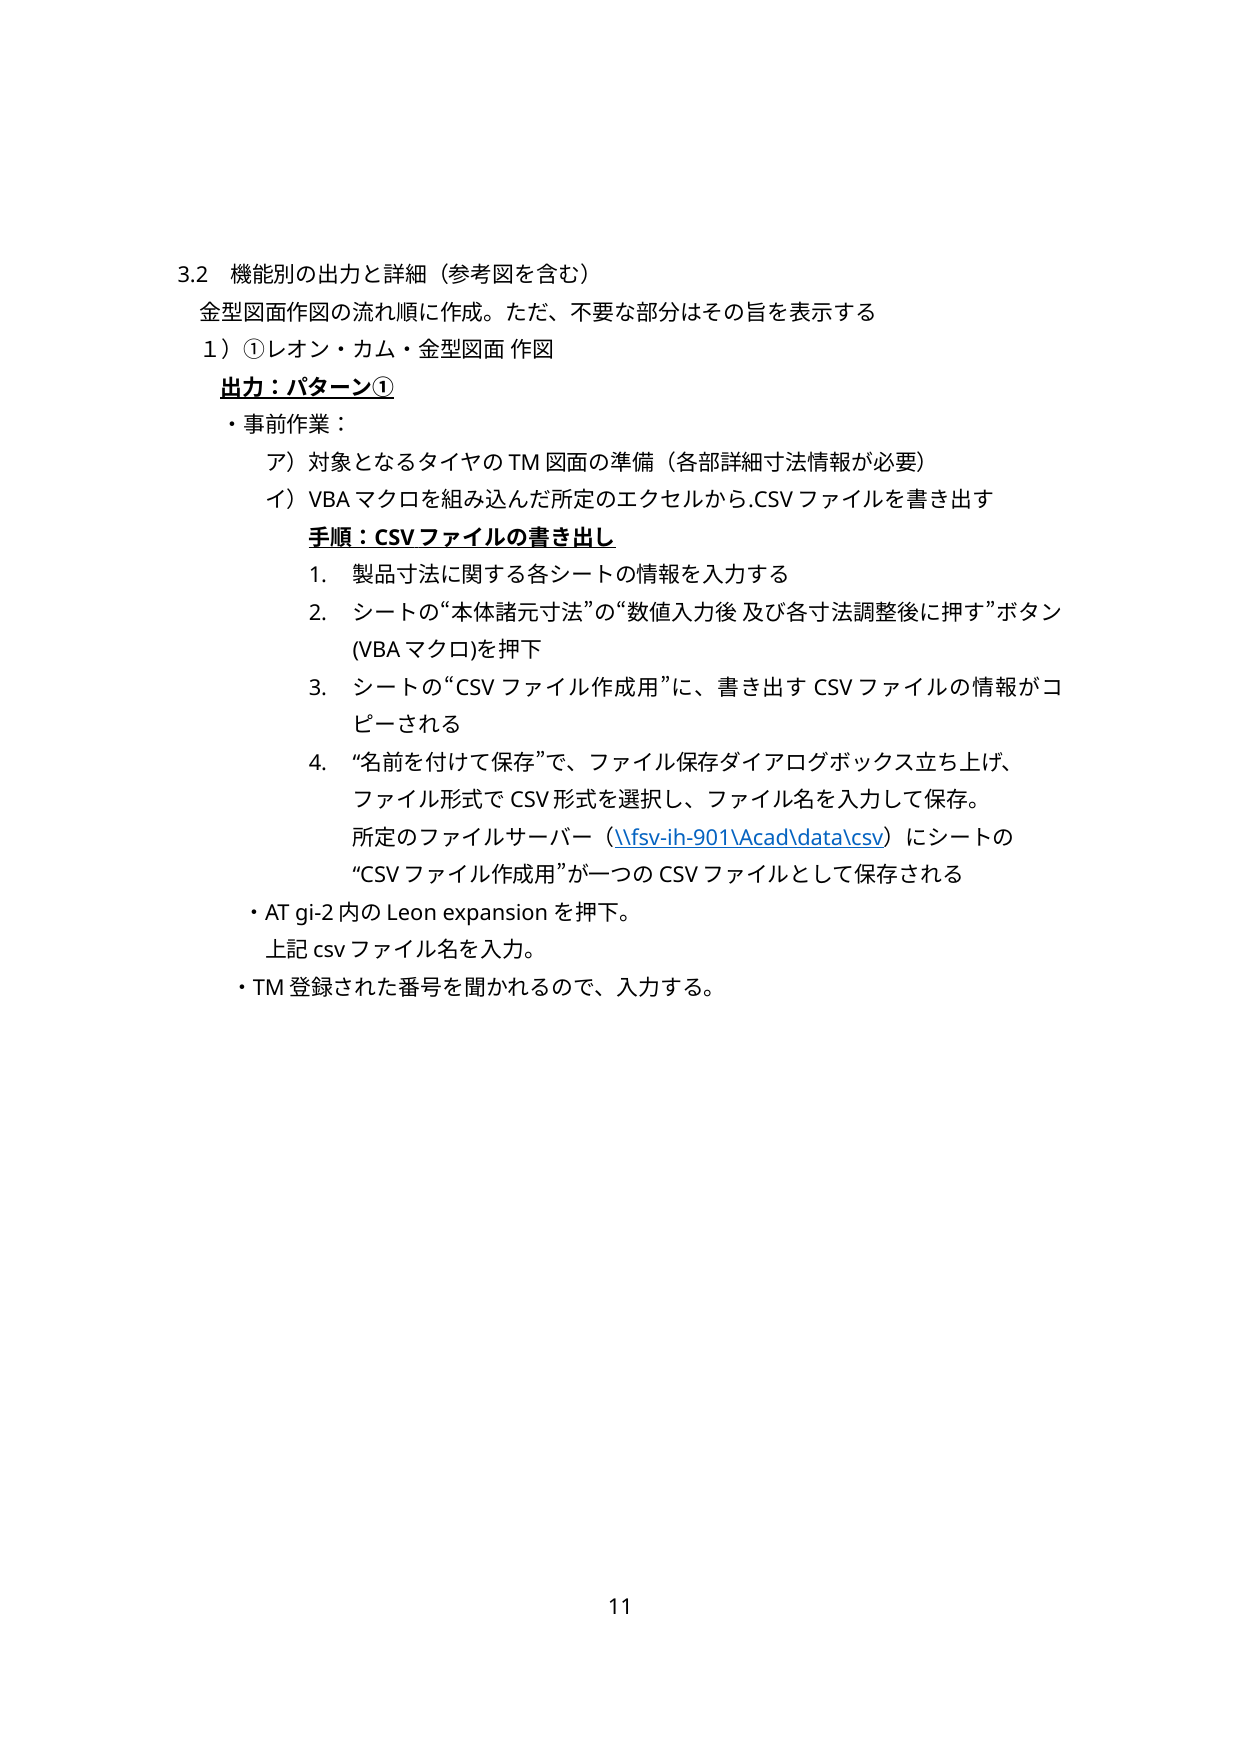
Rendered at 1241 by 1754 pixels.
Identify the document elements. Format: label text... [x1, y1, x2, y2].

text 所定のファイルサーバー（\\fsv-ih-901\Acad\data\csv）にシートの [265, 817, 1063, 854]
text 上記csvファイル名を入力。 [177, 929, 1063, 967]
list シートの“本体諸元寸法”の“数値入力後 及び各寸法調整後に押す”ボタン(VBAマクロ)を押下 [308, 592, 1063, 667]
list 製品寸法に関する各シートの情報を入力する [308, 554, 1063, 592]
text イ）VBAマクロを組み込んだ所定のエクセルから.CSVファイルを書き出す [177, 479, 1063, 517]
text ・AT gi-2内のLeon expansion を押下。 [177, 892, 1063, 929]
list “名前を付けて保存”で、ファイル保存ダイアログボックス立ち上げ、 [308, 742, 1063, 779]
text 出力：パターン① [177, 367, 1063, 404]
text ・TM登録された番号を聞かれるので、入力する。 [177, 967, 1063, 1004]
subtitle 3.2 機能別の出力と詳細（参考図を含む） [177, 254, 1063, 292]
text ア）対象となるタイヤのTM図面の準備（各部詳細寸法情報が必要） [177, 442, 1063, 479]
text ・事前作業： [177, 404, 1063, 442]
text “CSVファイル作成用”が一つのCSVファイルとして保存される [265, 854, 1063, 892]
subtitle １）①レオン・カム・金型図面 作図 [199, 329, 1063, 367]
list 手順：CSVファイルの書き出し [308, 517, 1063, 554]
list シートの“CSVファイル作成用”に、書き出すCSVファイルの情報がコピーされる [308, 667, 1063, 742]
list ファイル形式でCSV形式を選択し、ファイル名を入力して保存。 [352, 779, 1063, 817]
text 金型図面作図の流れ順に作成。ただ、不要な部分はその旨を表示する [177, 292, 1063, 329]
